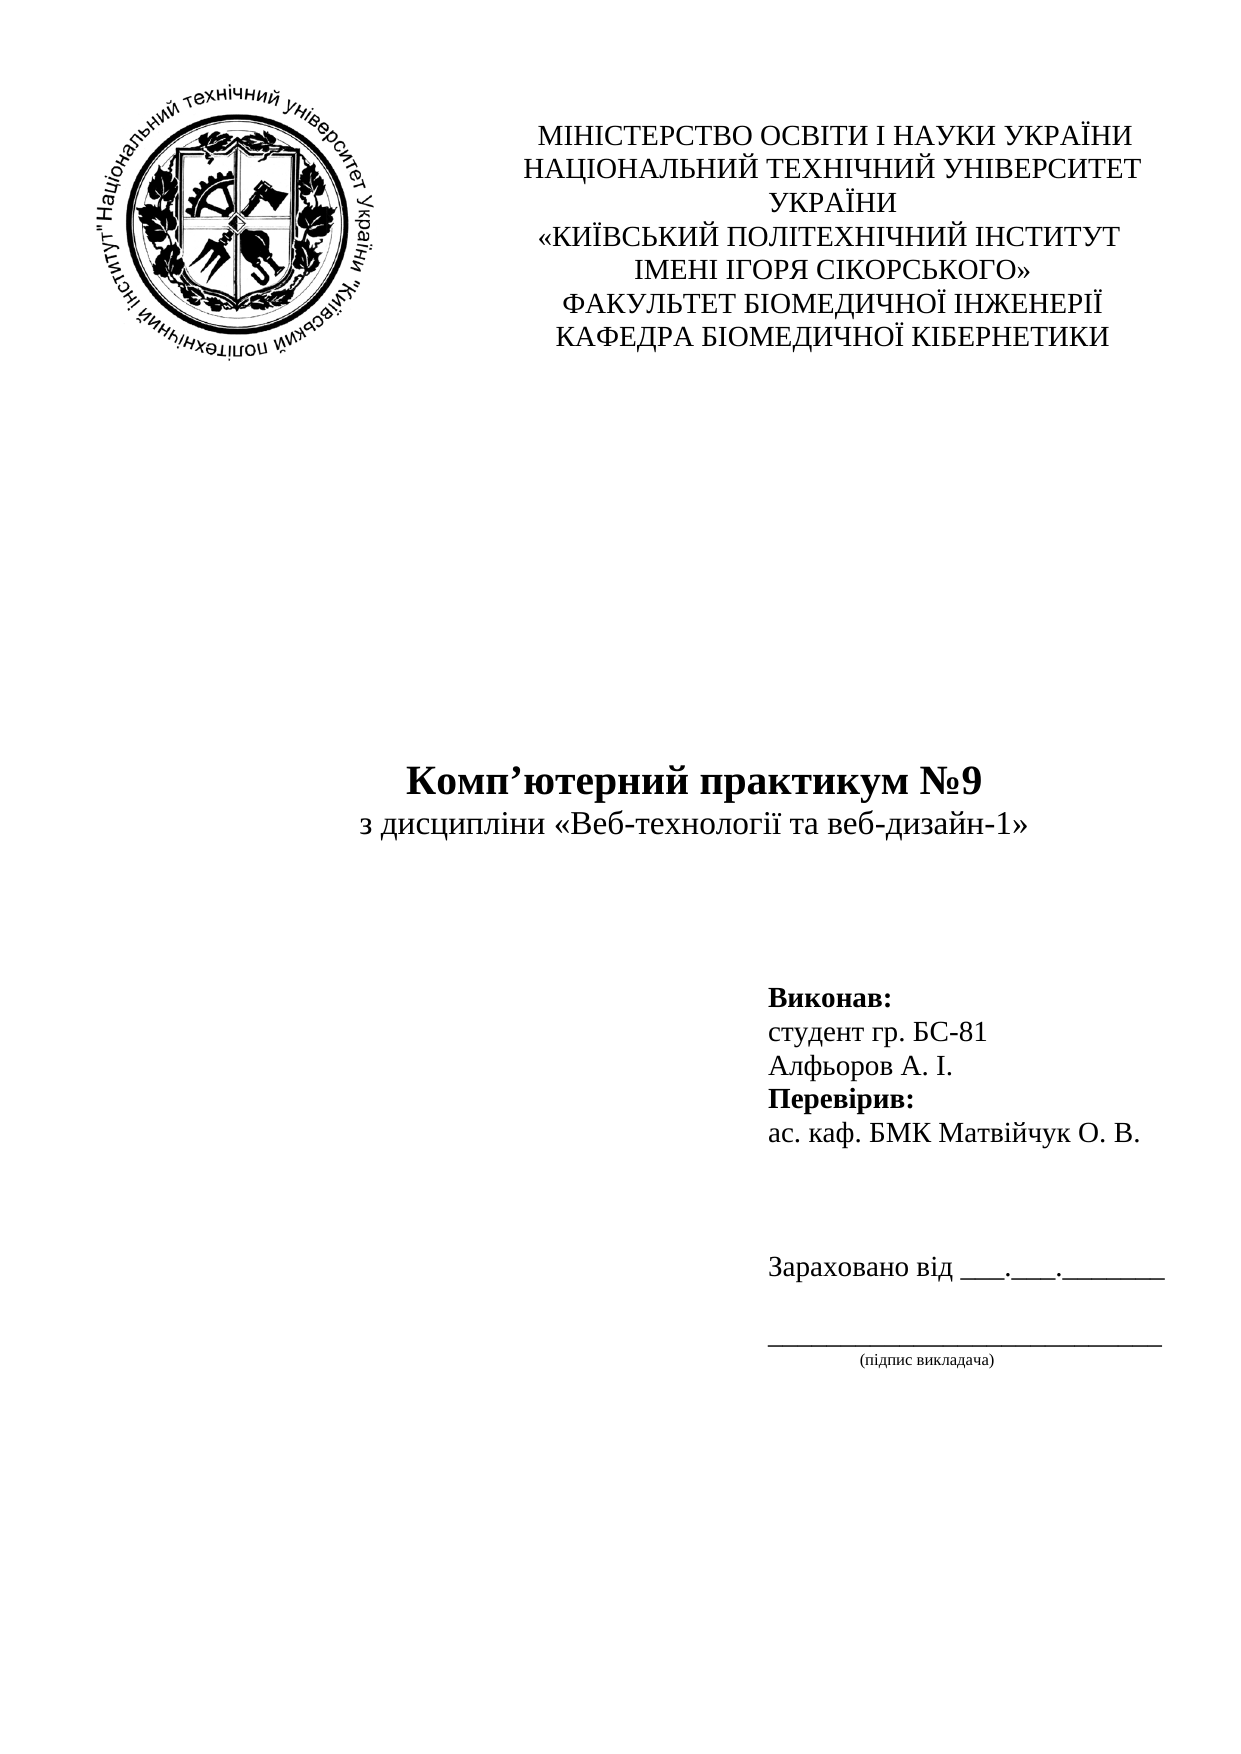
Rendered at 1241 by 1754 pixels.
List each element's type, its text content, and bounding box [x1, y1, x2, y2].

text студент гр. БС-81 [768, 1014, 1152, 1048]
text НАЦІОНАЛЬНИЙ ТЕХНІЧНИЙ УНІВЕРСИТЕТ УКРАЇНИ [377, 152, 1152, 219]
text ___________________________ [768, 1316, 1196, 1349]
text з дисципліни «Веб-технології та веб-дизайн-1» [236, 803, 1152, 842]
text Зараховано від ___.___._______ [768, 1249, 1196, 1282]
text ФАКУЛЬТЕТ БІОМЕДИЧНОЇ ІНЖЕНЕРІЇ [377, 286, 1152, 319]
text Комп’ютерний практикум №9 [236, 755, 1152, 803]
picture [92, 79, 377, 364]
text МІНІСТЕРСТВО ОСВІТИ I НАУКИ УКРАЇНИ [377, 118, 1152, 152]
text «КИЇВСЬКИЙ ПОЛІТЕХНІЧНИЙ ІНСТИТУТ ІМЕНІ ІГОРЯ СІКОРСЬКОГО» [377, 219, 1152, 286]
text (підпис викладача) [768, 1349, 1196, 1369]
text Алфьоров А. І. [768, 1048, 1152, 1081]
text Перевірив: [768, 1081, 1152, 1115]
text КАФЕДРА БІОМЕДИЧНОЇ КІБЕРНЕТИКИ [377, 319, 1152, 353]
text ас. каф. БМК Матвійчук О. В. [768, 1115, 1152, 1148]
text Виконав: [768, 981, 1152, 1014]
